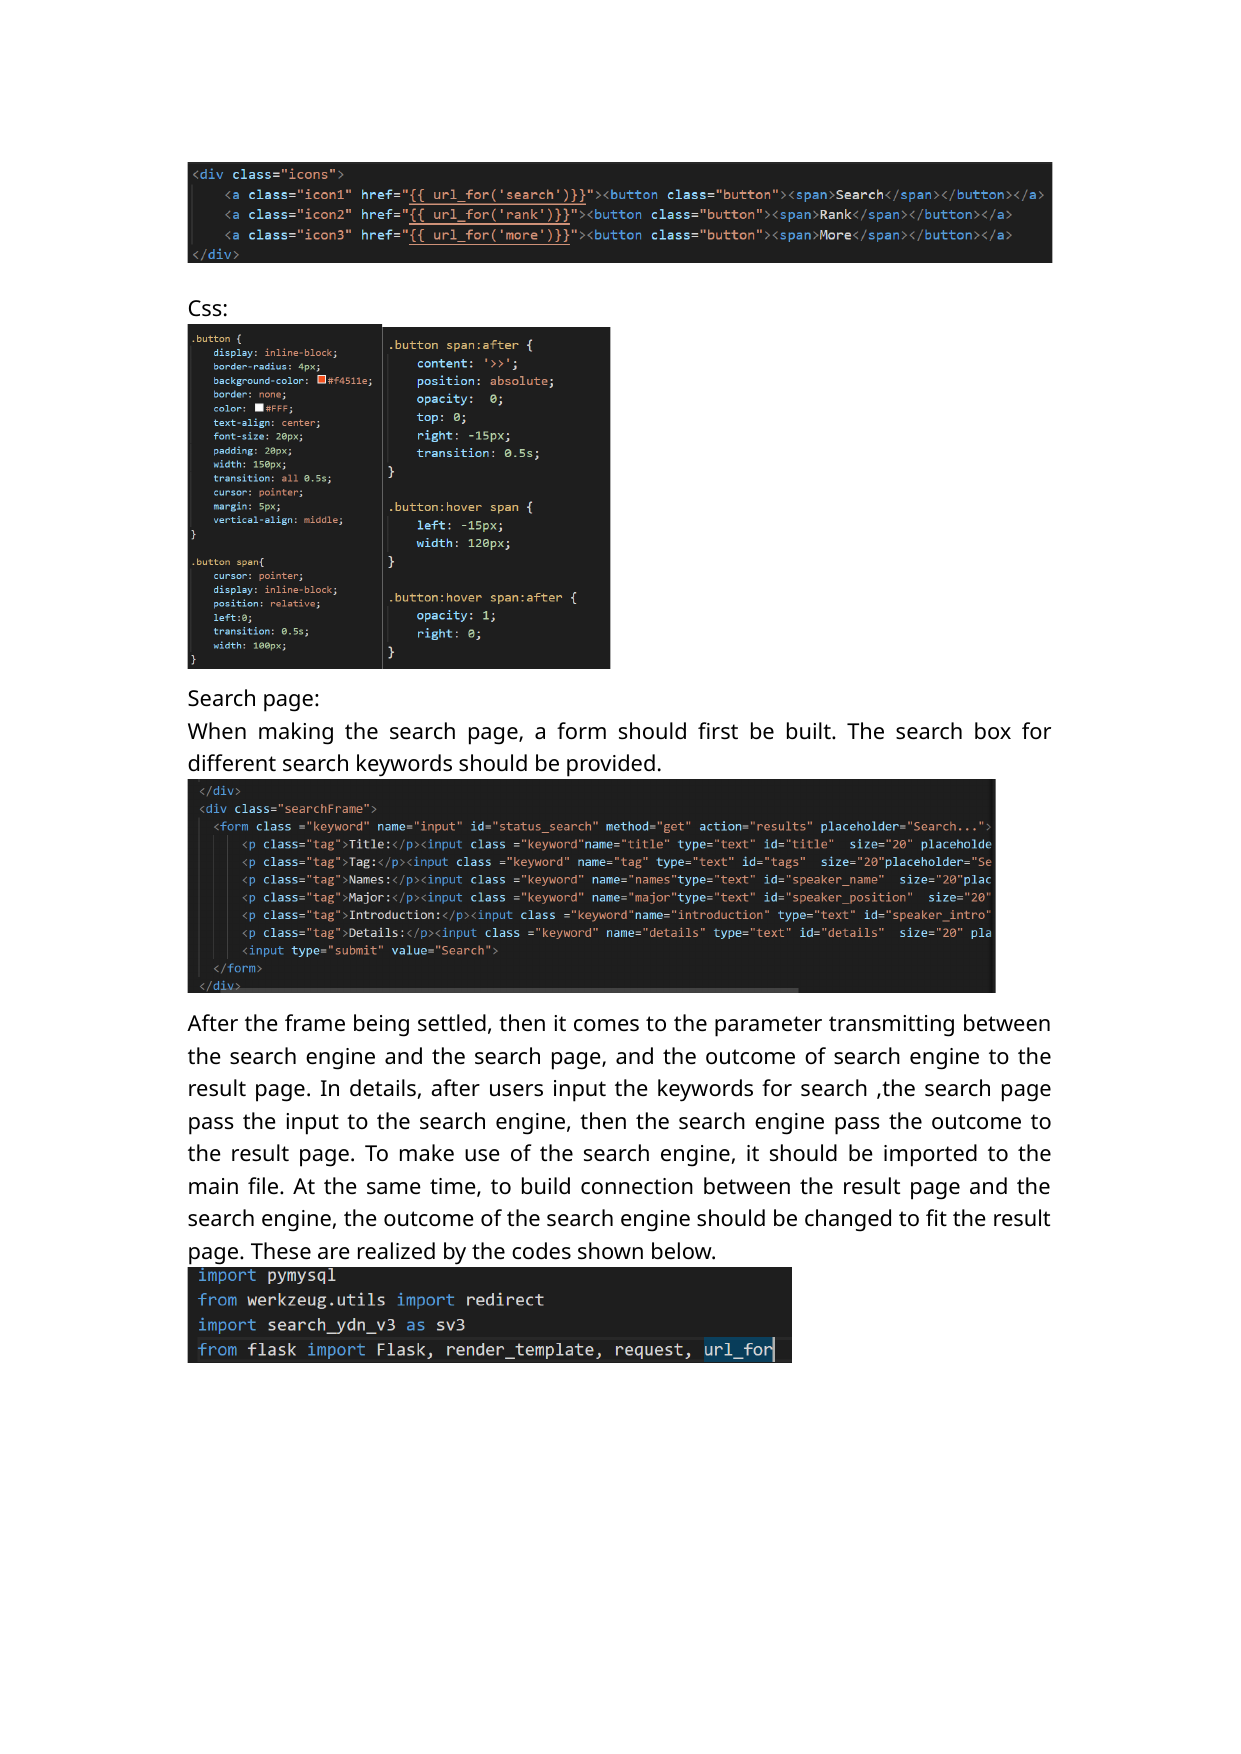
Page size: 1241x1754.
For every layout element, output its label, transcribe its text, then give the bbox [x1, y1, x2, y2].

text Css: [187, 292, 1053, 324]
picture [187, 324, 611, 669]
text Search page: [187, 682, 1053, 714]
picture [187, 779, 996, 993]
text When making the search page, a form should first be built. The search box for different search keywords should be provided. [187, 714, 1053, 779]
picture [187, 1267, 792, 1363]
picture [187, 162, 1053, 263]
text After the frame being settled, then it comes to the parameter transmitting between the search engine and the search page, and the outcome of search engine to the result page. In details, after users input the keywords for search ,the search page pass the input to the search engine, then the search engine pass the outcome to the result page. To make use of the search engine, it should be imported to the main file. At the same time, to build connection between the result page and the search engine, the outcome of the search engine should be changed to fit the result page. These are realized by the codes shown below. [187, 1007, 1053, 1267]
